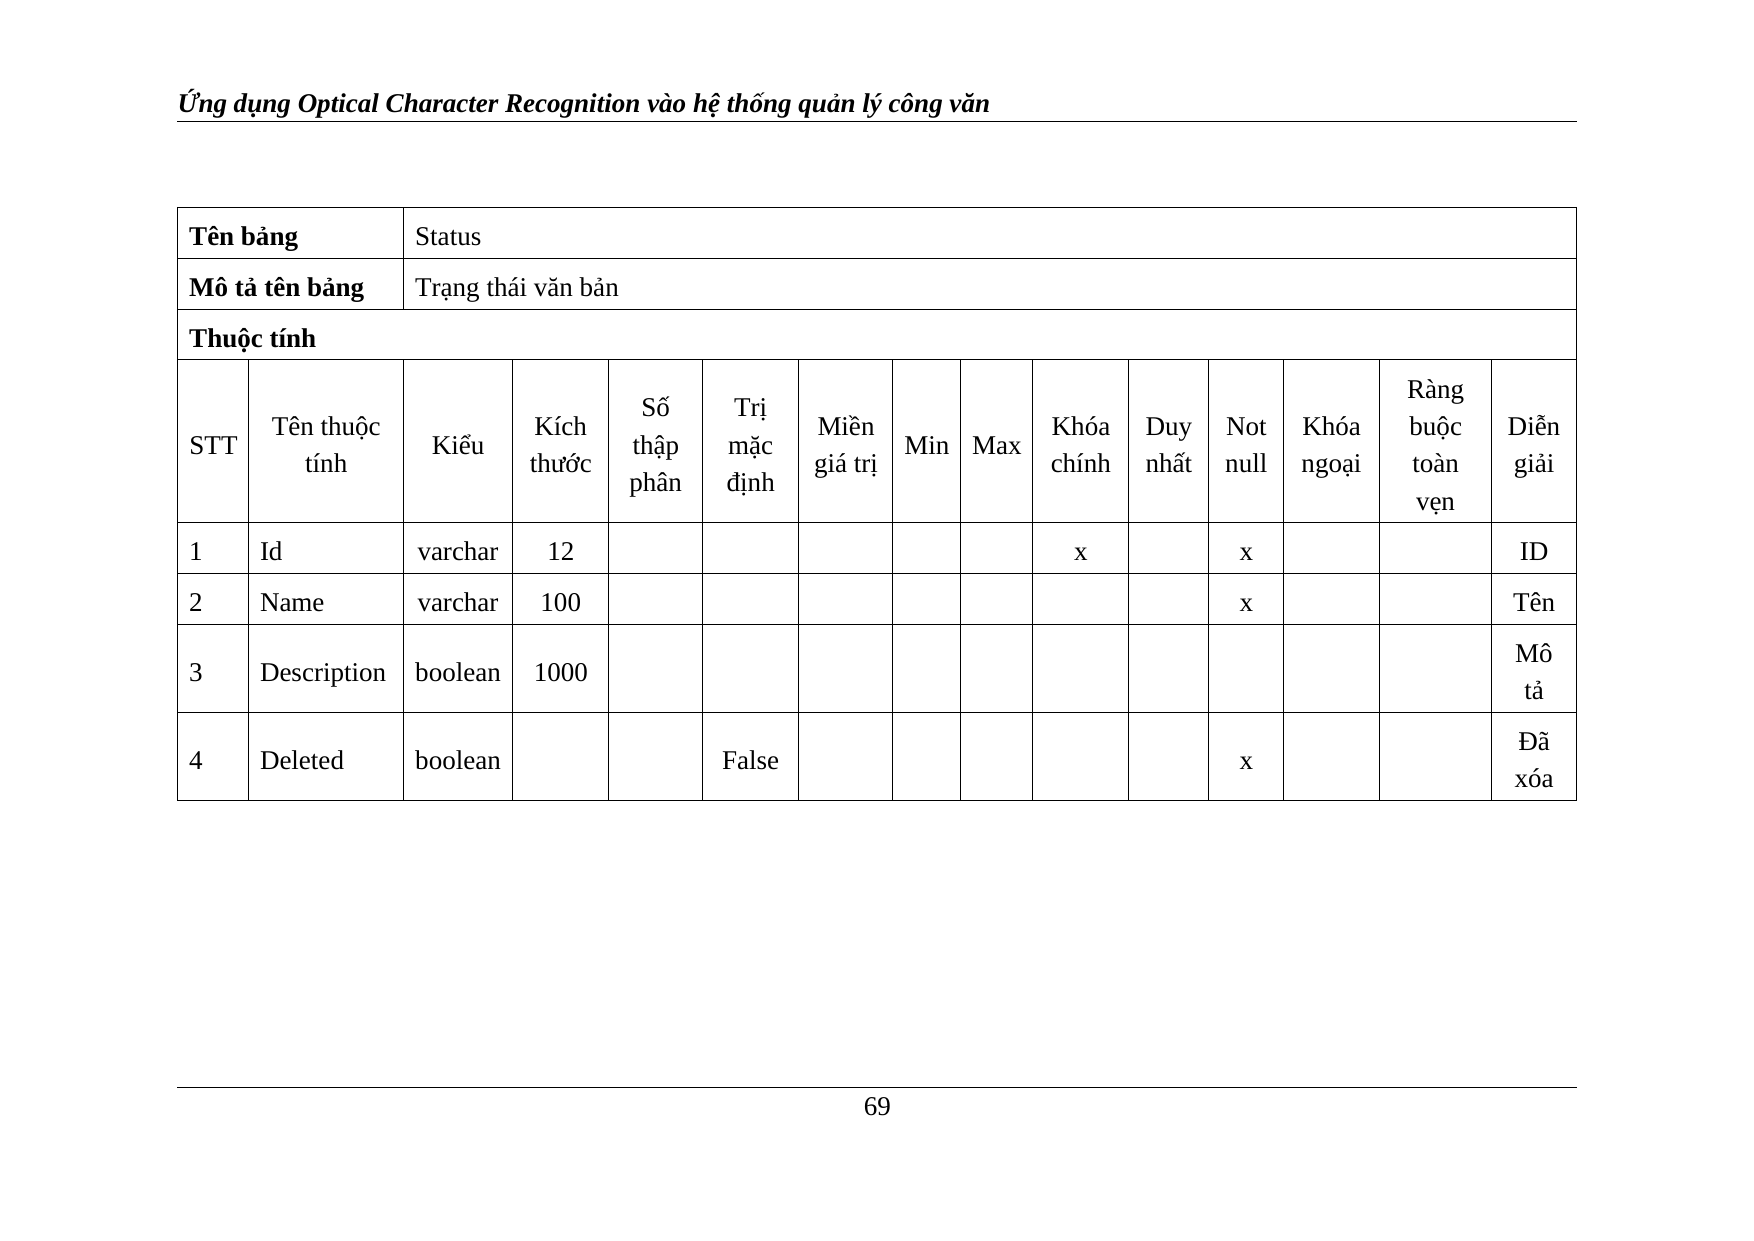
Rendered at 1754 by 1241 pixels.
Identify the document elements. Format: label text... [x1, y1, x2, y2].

table_cell 2 [178, 574, 248, 624]
table_cell [799, 574, 892, 624]
table_cell Tên thuộc tính [249, 360, 403, 522]
table_cell [1033, 574, 1128, 624]
table_cell [961, 523, 1032, 573]
table_cell [1129, 574, 1208, 624]
table_cell [1129, 625, 1208, 712]
table_cell 1000 [513, 625, 608, 712]
table_cell [1284, 625, 1379, 712]
table_cell [609, 625, 702, 712]
table_cell Ràng buộc toàn vẹn [1380, 360, 1491, 522]
table_cell [1033, 625, 1128, 712]
table_cell Kiểu [404, 360, 512, 522]
table_cell Khóa chính [1033, 360, 1128, 522]
table_cell [799, 713, 892, 800]
table_cell [893, 625, 960, 712]
table_cell Trị mặc định [703, 360, 798, 522]
table_cell [799, 625, 892, 712]
table_cell Tên [1492, 574, 1576, 624]
table_cell Miền giá trị [799, 360, 892, 522]
table_cell varchar [404, 523, 512, 573]
table_cell 100 [513, 574, 608, 624]
table_cell [1284, 713, 1379, 800]
table_cell 3 [178, 625, 248, 712]
table_cell [893, 574, 960, 624]
table_cell [609, 523, 702, 573]
table_header Tên bảng [178, 208, 403, 258]
table_cell ID [1492, 523, 1576, 573]
table_cell Mô tả [1492, 625, 1576, 712]
table_cell [1129, 523, 1208, 573]
table_cell [609, 713, 702, 800]
table_cell Khóa ngoại [1284, 360, 1379, 522]
table_cell [1380, 713, 1491, 800]
table_cell [961, 574, 1032, 624]
table_cell Mô tả tên bảng [178, 259, 403, 308]
table_cell [893, 523, 960, 573]
table_cell [1380, 625, 1491, 712]
table_cell [1284, 574, 1379, 624]
table_cell [1284, 523, 1379, 573]
table_cell Max [961, 360, 1032, 522]
table_cell [893, 713, 960, 800]
table_cell [703, 574, 798, 624]
table_cell Description [249, 625, 403, 712]
table_cell [513, 713, 608, 800]
table_cell varchar [404, 574, 512, 624]
table_cell Deleted [249, 713, 403, 800]
table_cell Duy nhất [1129, 360, 1208, 522]
table_cell [1129, 713, 1208, 800]
table_cell 12 [513, 523, 608, 573]
table_cell STT [178, 360, 248, 522]
table_cell Id [249, 523, 403, 573]
table_cell [1033, 713, 1128, 800]
table_cell x [1209, 574, 1283, 624]
table_cell [703, 523, 798, 573]
table_cell False [703, 713, 798, 800]
table_cell Diễn giải [1492, 360, 1576, 522]
table_cell Số thập phân [609, 360, 702, 522]
table_cell [703, 625, 798, 712]
table_cell boolean [404, 625, 512, 712]
table_cell [1380, 523, 1491, 573]
table_cell Min [893, 360, 960, 522]
table_cell Đã xóa [1492, 713, 1576, 800]
table_cell [961, 625, 1032, 712]
table_cell Trạng thái văn bản [404, 259, 1576, 308]
table_cell boolean [404, 713, 512, 800]
table_cell [799, 523, 892, 573]
table_cell [961, 713, 1032, 800]
table_cell [1380, 574, 1491, 624]
table_cell 4 [178, 713, 248, 800]
table_cell Not null [1209, 360, 1283, 522]
table_header Status [404, 208, 1576, 258]
table_cell [1209, 625, 1283, 712]
table_cell x [1209, 713, 1283, 800]
table_cell x [1209, 523, 1283, 573]
table_cell Name [249, 574, 403, 624]
table_cell 1 [178, 523, 248, 573]
table_cell x [1033, 523, 1128, 573]
table_cell Thuộc tính [178, 310, 1576, 359]
table_cell [609, 574, 702, 624]
table_cell Kích thước [513, 360, 608, 522]
